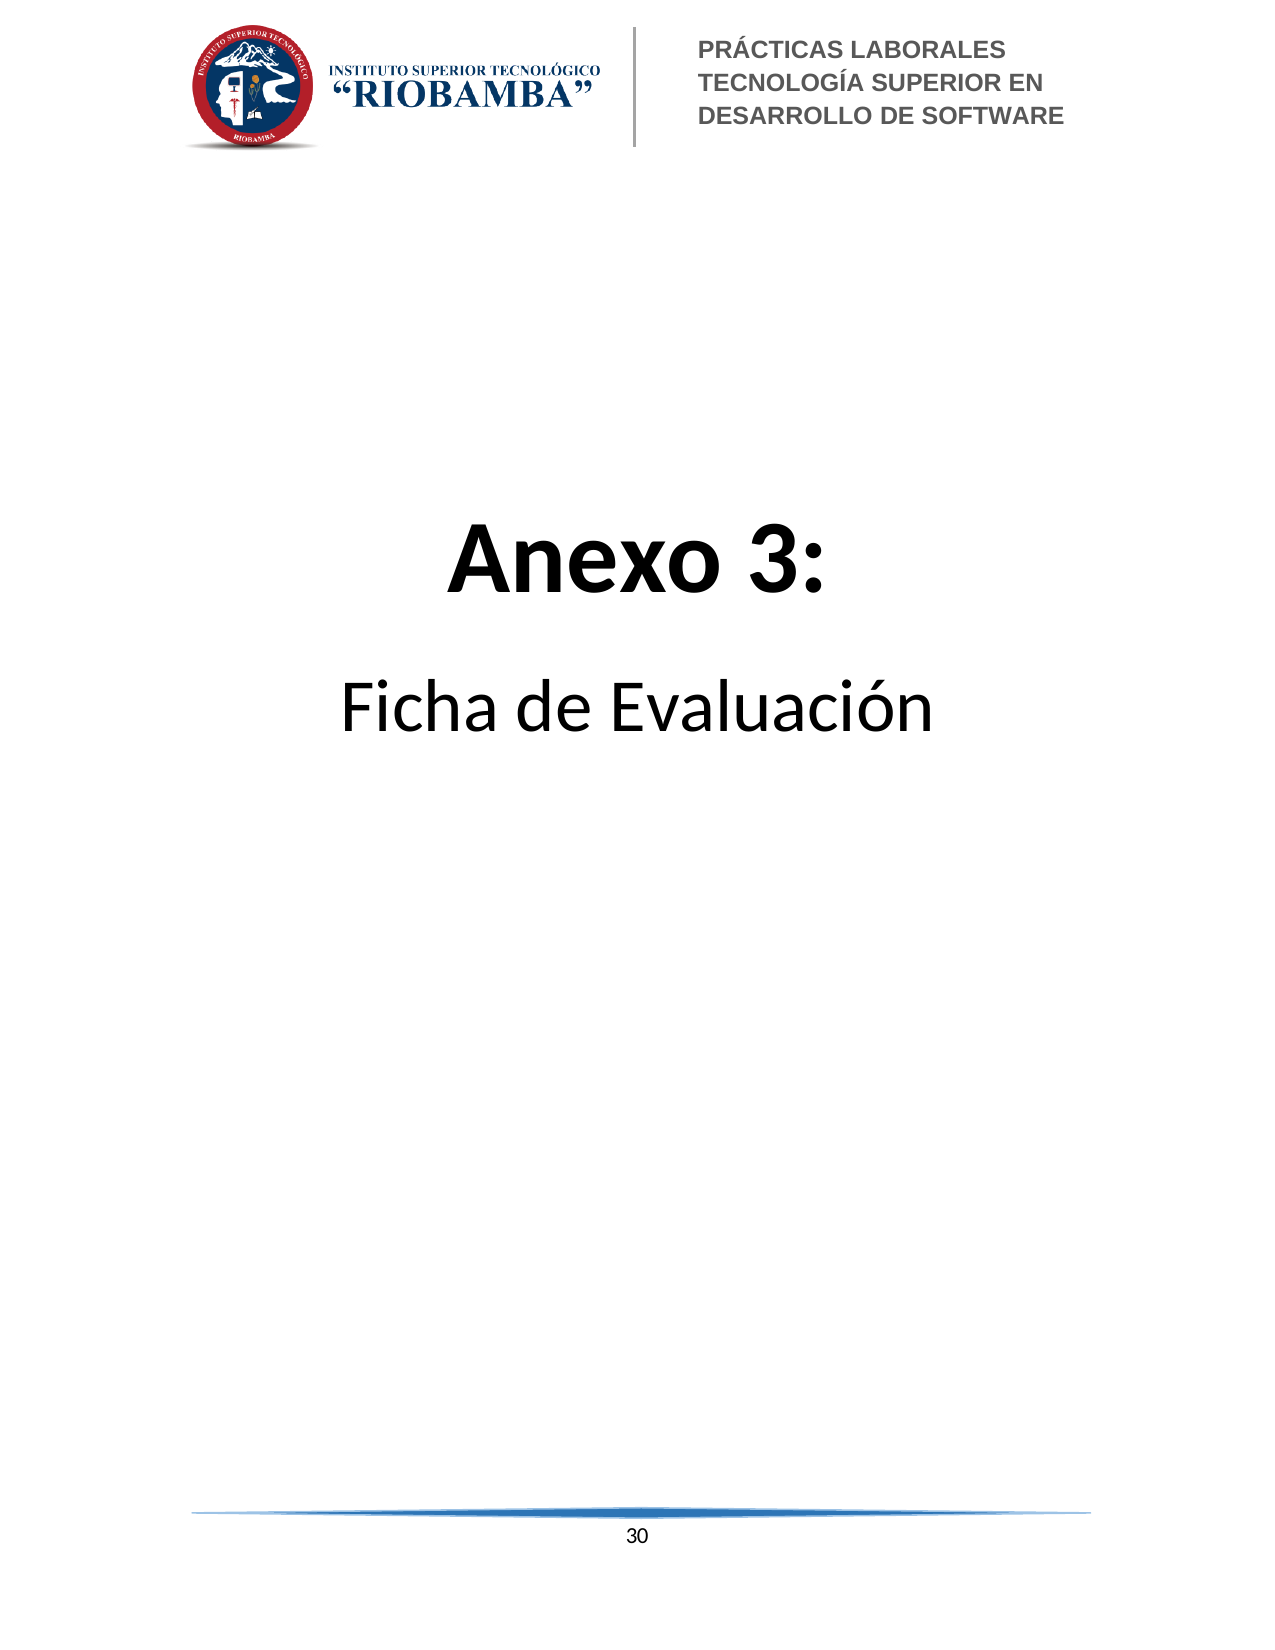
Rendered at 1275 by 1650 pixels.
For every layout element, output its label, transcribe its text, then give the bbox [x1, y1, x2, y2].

subtitle Anexo 3: [169, 492, 1107, 619]
text Ficha de Evaluación [169, 659, 1106, 751]
picture [179, 25, 600, 151]
